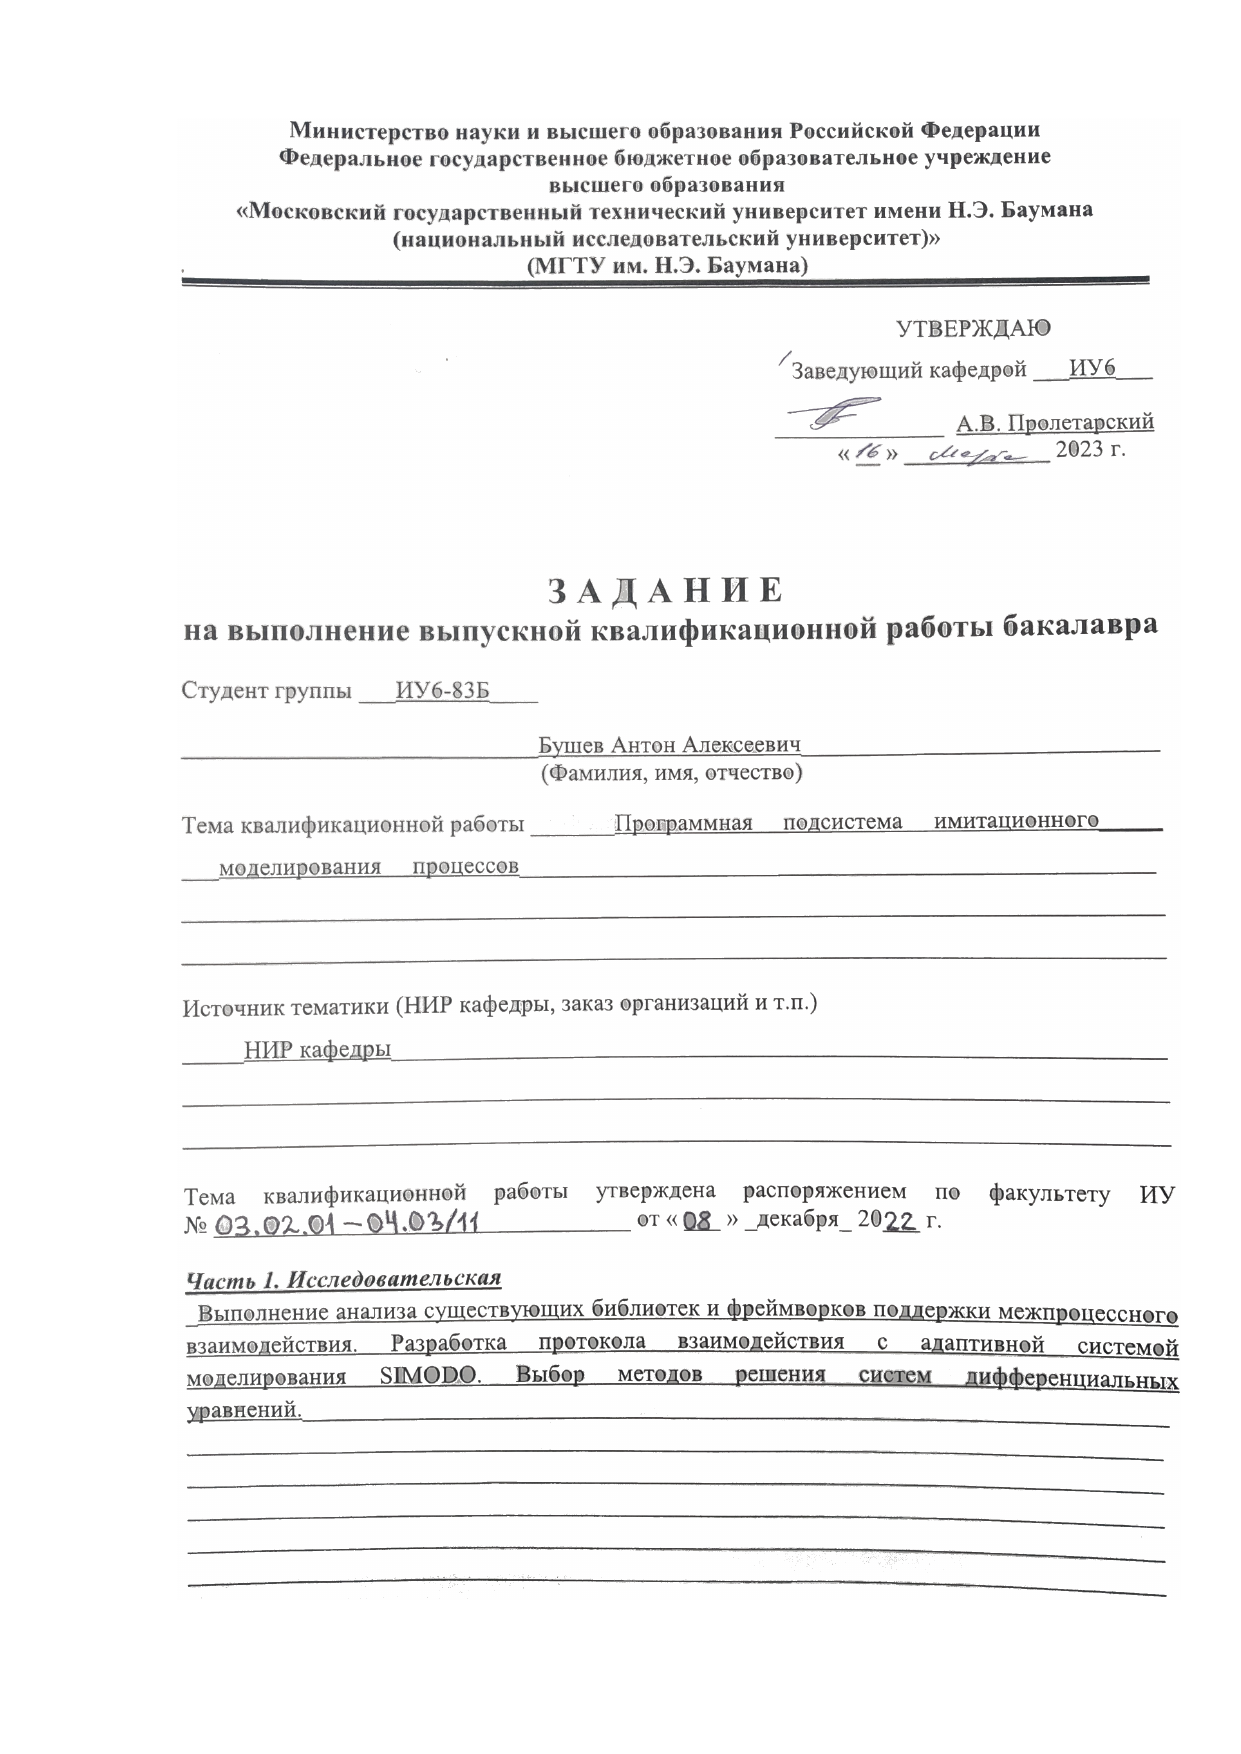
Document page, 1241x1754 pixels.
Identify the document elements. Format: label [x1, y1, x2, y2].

picture [177, 118, 1182, 1600]
